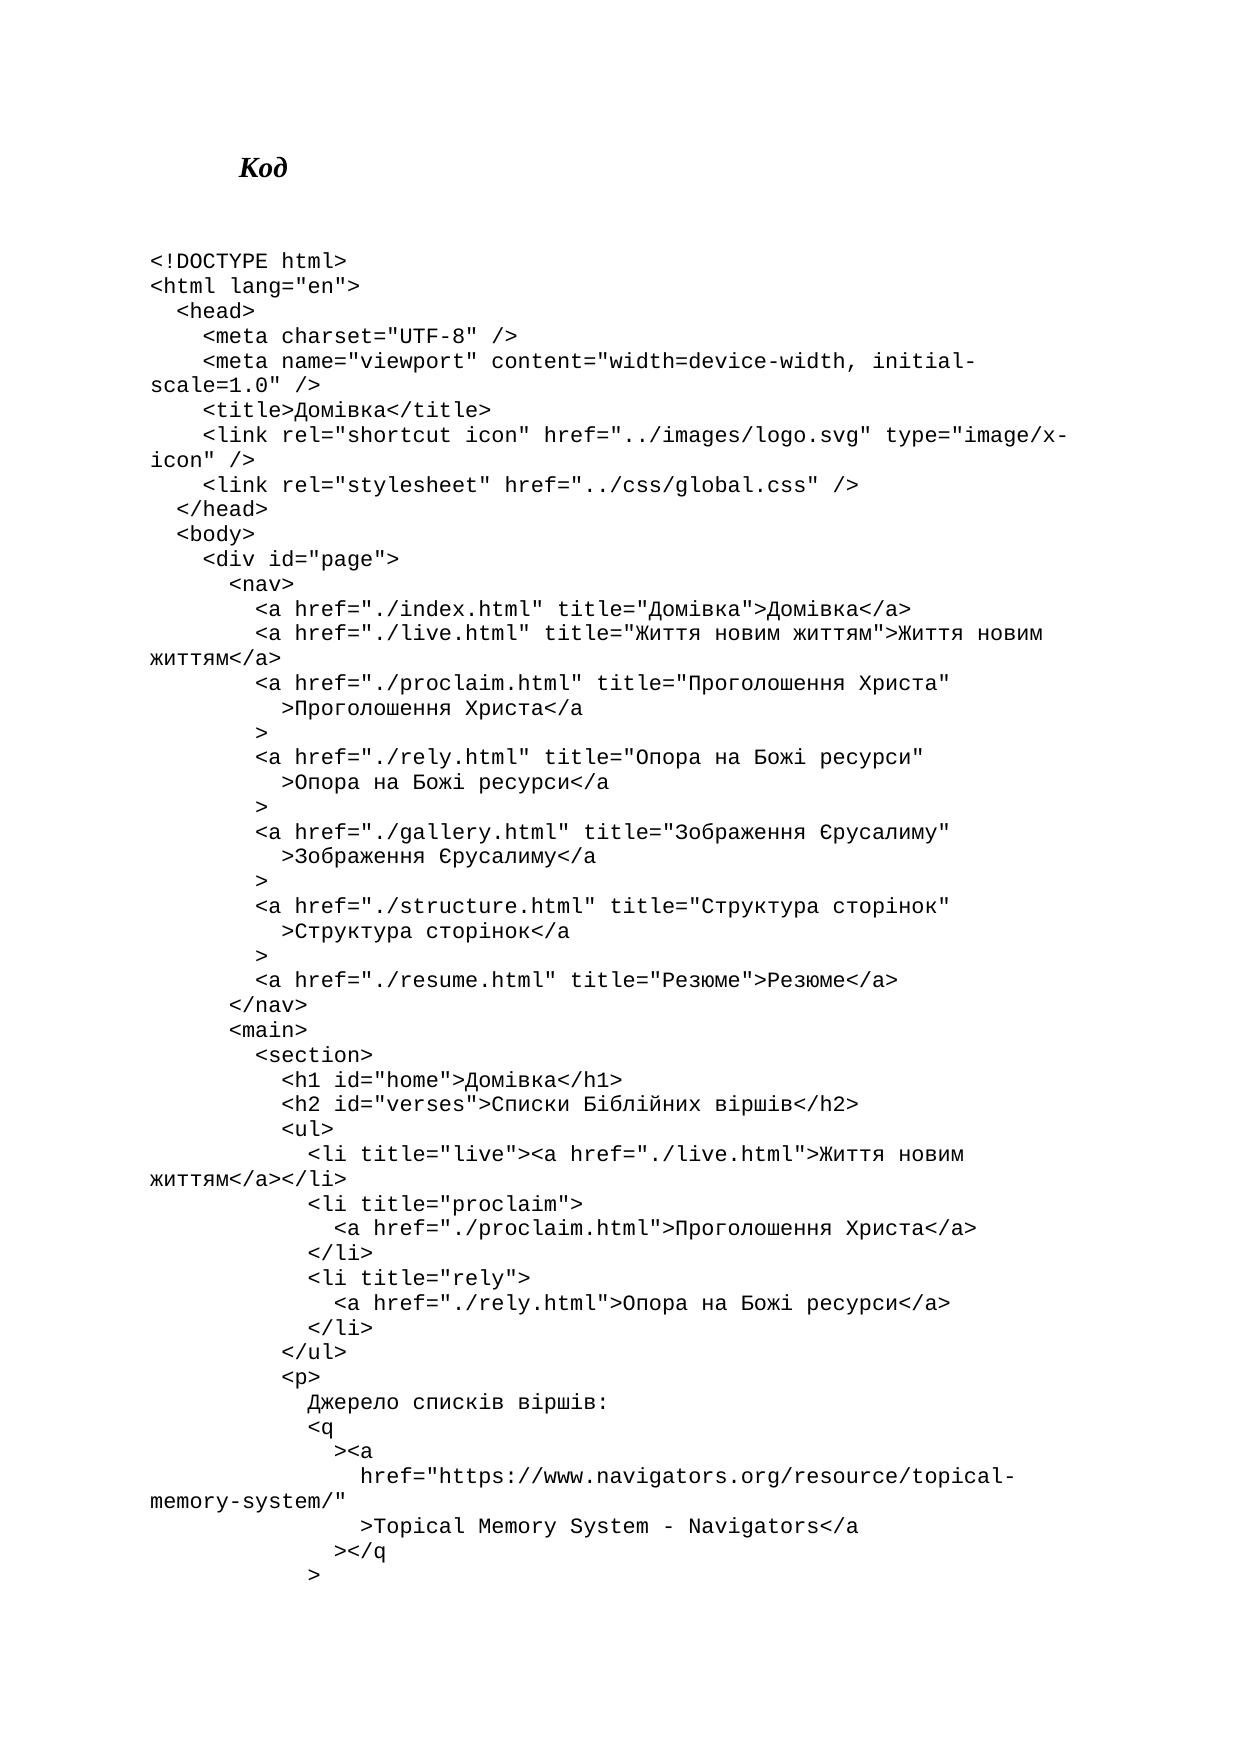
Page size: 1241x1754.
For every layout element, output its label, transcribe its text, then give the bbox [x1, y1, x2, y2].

text <a href="./proclaim.html" title="Проголошення Христа" [150, 672, 1090, 697]
text href="https://www.navigators.org/resource/topical-memory-system/" [150, 1465, 1090, 1515]
text <meta charset="UTF-8" /> [150, 325, 1090, 350]
text </ul> [150, 1341, 1090, 1366]
text > [150, 722, 1090, 746]
text <li title="rely"> [150, 1267, 1090, 1292]
text <body> [150, 523, 1090, 548]
text > [150, 870, 1090, 895]
text <section> [150, 1044, 1090, 1069]
text >Структура сторінок</a [150, 920, 1090, 945]
text Джерело списків віршів: [150, 1391, 1090, 1416]
text <li title="proclaim"> [150, 1193, 1090, 1217]
text <main> [150, 1019, 1090, 1044]
text <q [150, 1416, 1090, 1441]
text <a href="./rely.html" title="Опора на Божі ресурси" [150, 746, 1090, 771]
text >Опора на Божі ресурси</a [150, 771, 1090, 796]
text <html lang="en"> [150, 275, 1090, 300]
text <h1 id="home">Домівка</h1> [150, 1069, 1090, 1093]
text ><a [150, 1441, 1090, 1465]
text </li> [150, 1242, 1090, 1267]
text <meta name="viewport" content="width=device-width, initial-scale=1.0" /> [150, 350, 1090, 399]
text </li> [150, 1317, 1090, 1341]
text > [150, 1564, 1090, 1589]
text <!DOCTYPE html> [150, 251, 1090, 275]
text <link rel="shortcut icon" href="../images/logo.svg" type="image/x-icon" /> [150, 424, 1090, 474]
text <h2 id="verses">Списки Біблійних віршів</h2> [150, 1093, 1090, 1118]
text >Проголошення Христа</a [150, 697, 1090, 722]
text <link rel="stylesheet" href="../css/global.css" /> [150, 474, 1090, 498]
text Код [150, 150, 1090, 183]
text </head> [150, 498, 1090, 523]
text <a href="./proclaim.html">Проголошення Христа</a> [150, 1217, 1090, 1242]
text <div id="page"> [150, 548, 1090, 573]
text <ul> [150, 1118, 1090, 1143]
text <title>Домівка</title> [150, 399, 1090, 424]
text >Topical Memory System - Navigators</a [150, 1515, 1090, 1540]
text >Зображення Єрусалиму</a [150, 846, 1090, 870]
text > [150, 945, 1090, 969]
text ></q [150, 1540, 1090, 1564]
text <head> [150, 300, 1090, 325]
text <a href="./gallery.html" title="Зображення Єрусалиму" [150, 821, 1090, 846]
text <a href="./rely.html">Опора на Божі ресурси</a> [150, 1292, 1090, 1317]
text <a href="./live.html" title="Життя новим життям">Життя новим життям</a> [150, 622, 1090, 672]
text <p> [150, 1366, 1090, 1391]
text <a href="./resume.html" title="Резюме">Резюме</a> [150, 969, 1090, 994]
text <a href="./structure.html" title="Структура сторінок" [150, 895, 1090, 920]
text </nav> [150, 994, 1090, 1019]
text > [150, 796, 1090, 821]
text <li title="live"><a href="./live.html">Життя новим життям</a></li> [150, 1143, 1090, 1193]
text <nav> [150, 573, 1090, 598]
text <a href="./index.html" title="Домівка">Домівка</a> [150, 598, 1090, 622]
